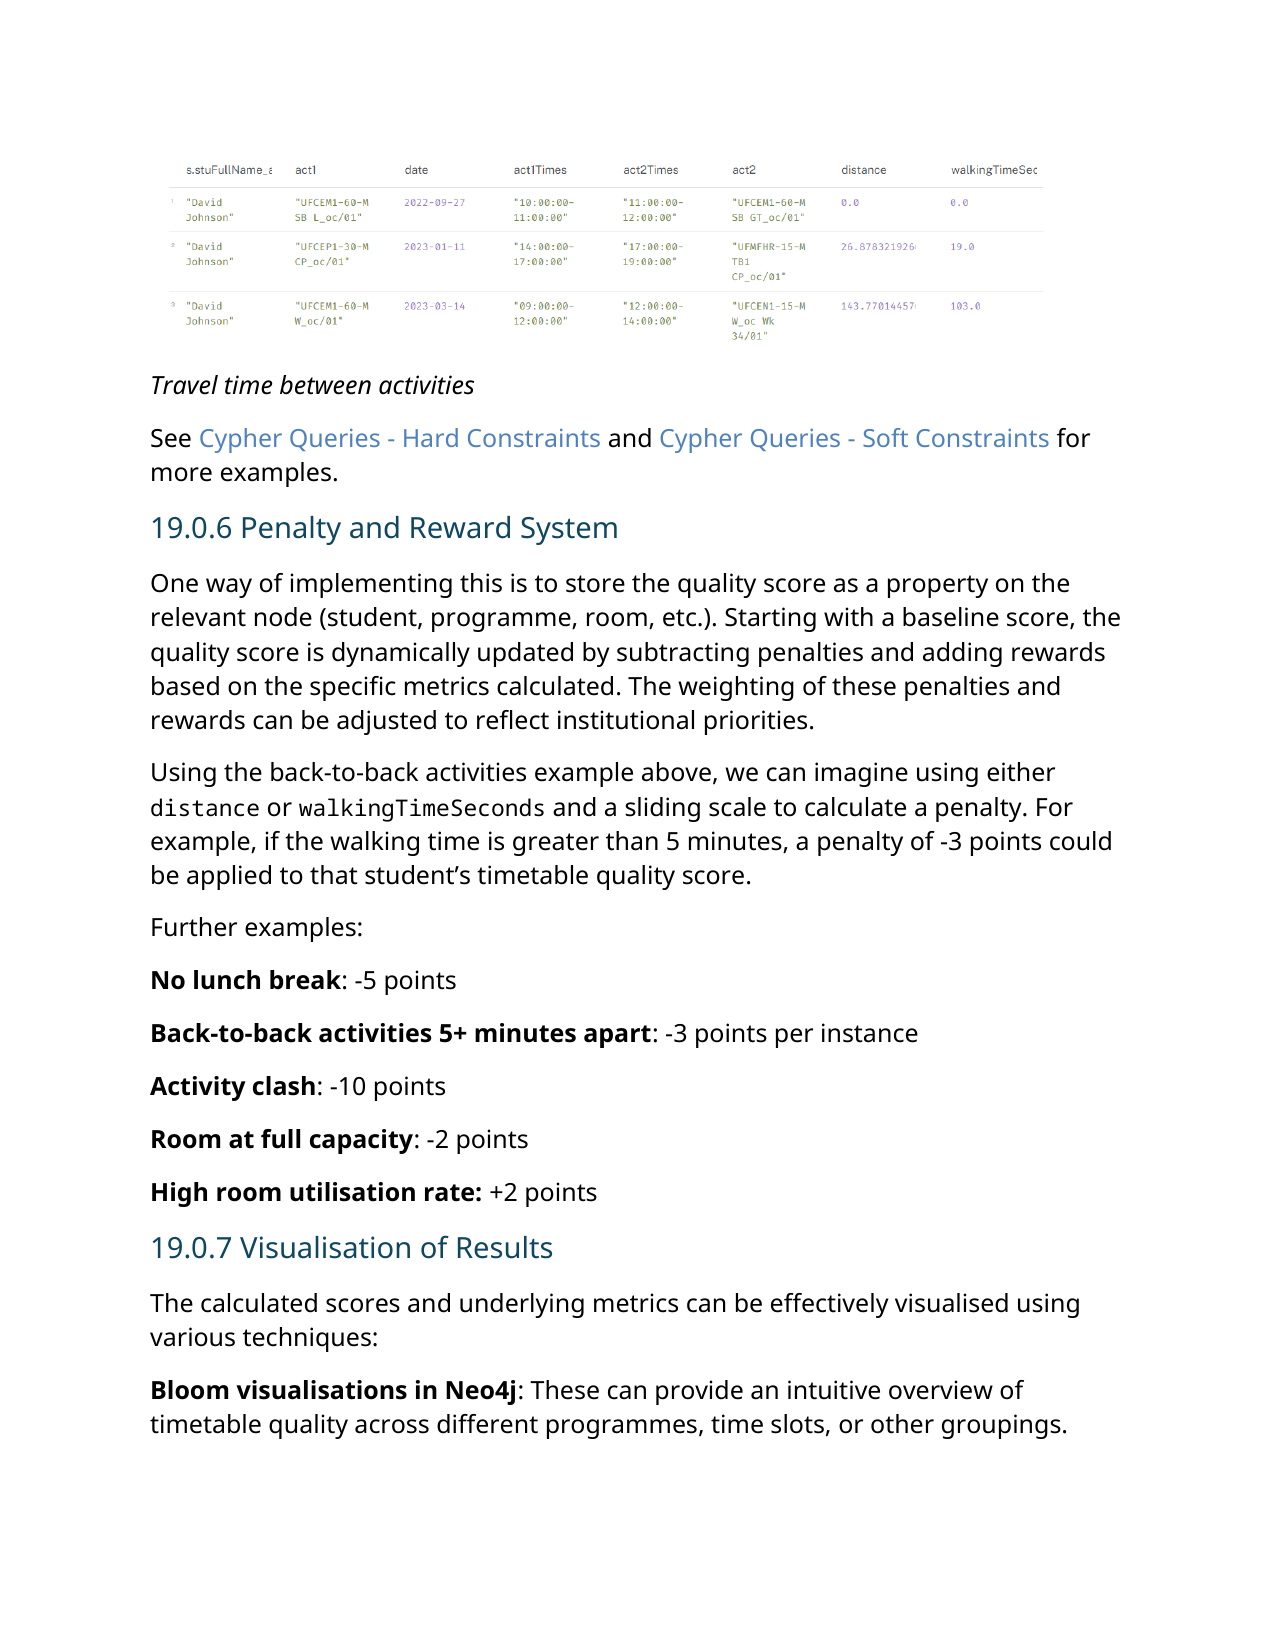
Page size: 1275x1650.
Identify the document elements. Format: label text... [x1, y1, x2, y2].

subtitle 19.0.7 Visualisation of Results [150, 1227, 1125, 1267]
text High room utilisation rate: +2 points [150, 1174, 1125, 1208]
text Room at full capacity: -2 points [150, 1121, 1125, 1155]
text Back-to-back activities 5+ minutes apart: -3 points per instance [150, 1016, 1125, 1050]
text One way of implementing this is to store the quality score as a property on the relevant node (student, programme, room, etc.). Starting with a baseline score, the quality score is dynamically updated by subtracting penalties and adding rewards based on the specific metrics calculated. The weighting of these penalties and rewards can be adjusted to reflect institutional priorities. [150, 566, 1125, 736]
text No lunch break: -5 points [150, 963, 1125, 997]
text Activity clash: -10 points [150, 1068, 1125, 1103]
text Using the back-to-back activities example above, we can imagine using either distance or walkingTimeSeconds and a sliding scale to calculate a penalty. For example, if the walking time is greater than 5 minutes, a penalty of -3 points could be applied to that student’s timetable quality score. [150, 755, 1125, 891]
subtitle 19.0.6 Penalty and Reward System [150, 508, 1125, 547]
text Travel time between activities [150, 368, 1125, 402]
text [150, 1372, 1125, 1440]
picture [168, 150, 1044, 347]
text Further examples: [150, 910, 1125, 944]
text The calculated scores and underlying metrics can be effectively visualised using various techniques: [150, 1285, 1125, 1353]
text See Cypher Queries - Hard Constraints and Cypher Queries - Soft Constraints for more examples. [150, 421, 1125, 489]
